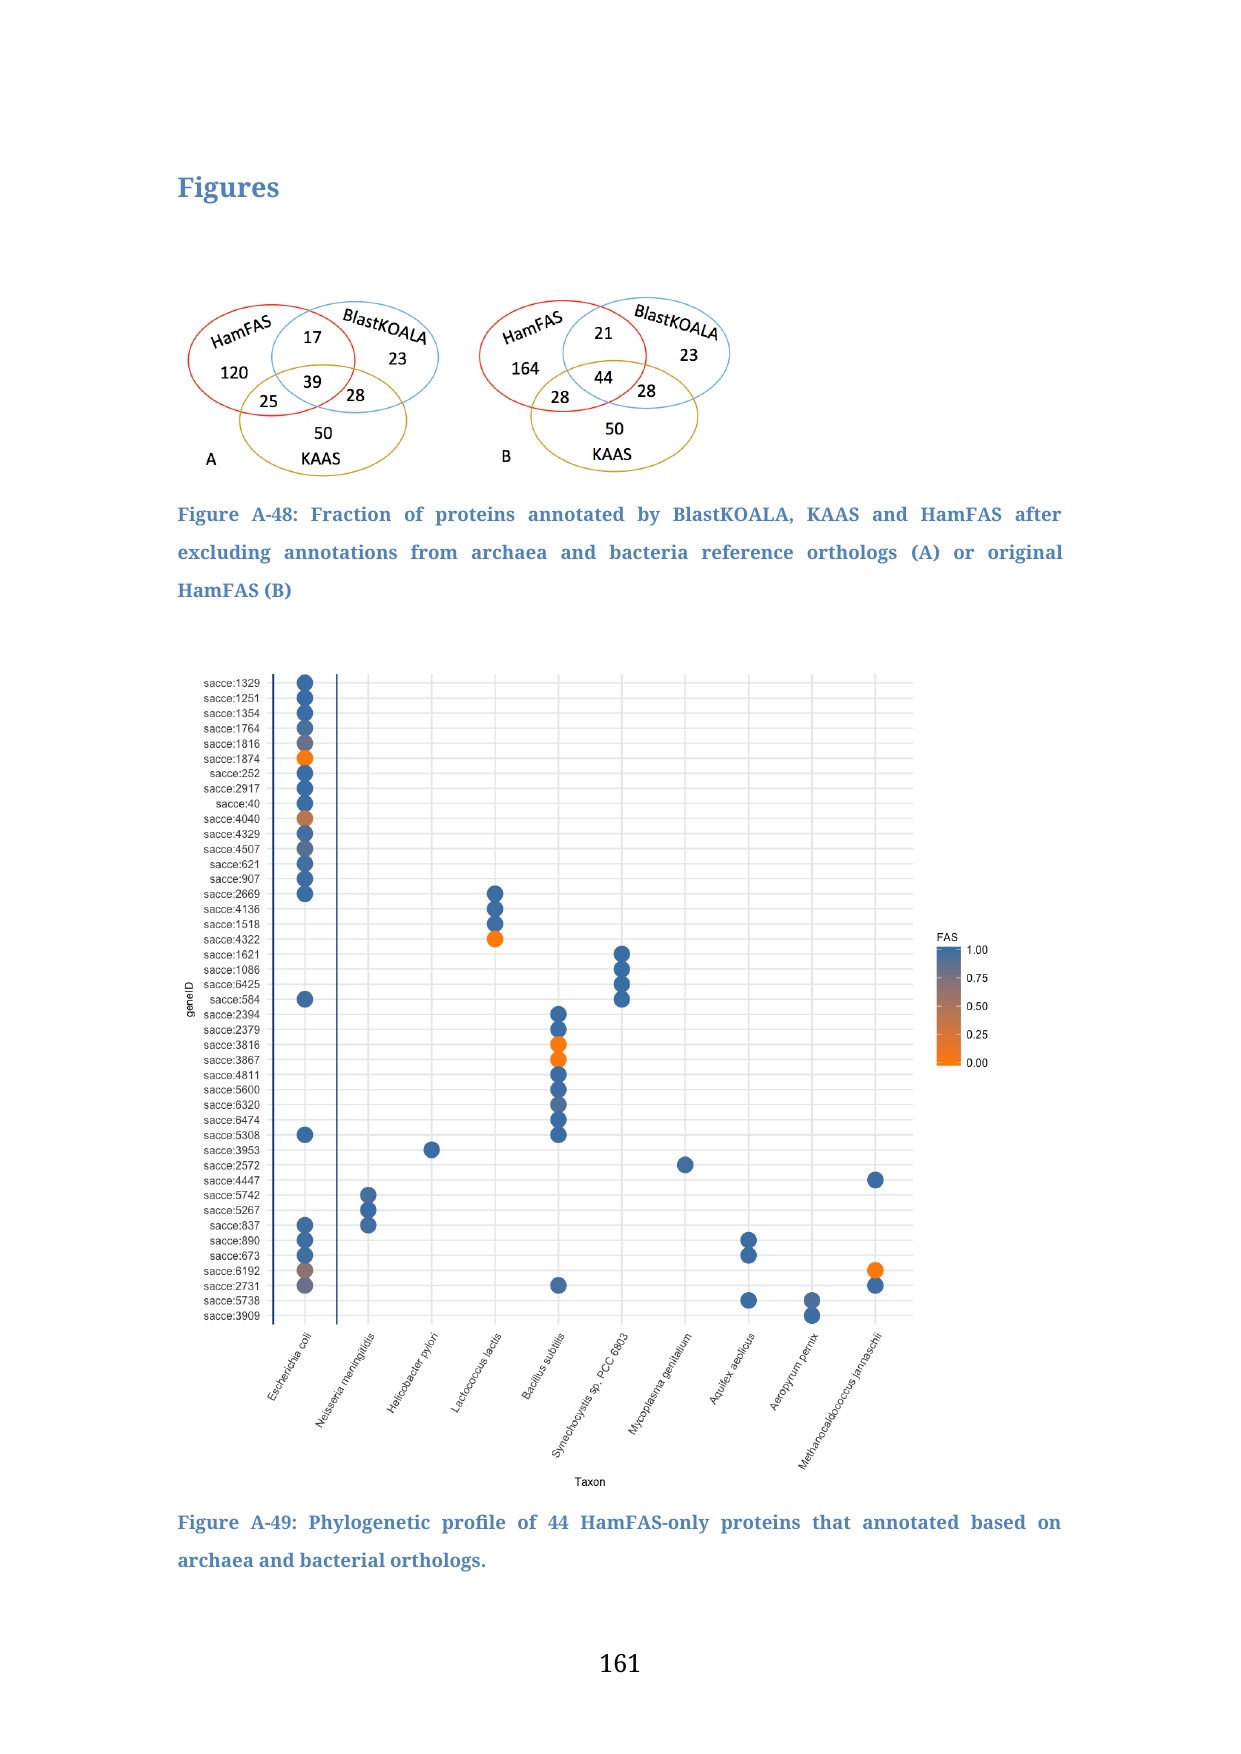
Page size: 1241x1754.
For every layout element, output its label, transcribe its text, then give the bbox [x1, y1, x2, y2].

picture [177, 275, 740, 485]
subtitle Figures [177, 168, 1063, 205]
picture [177, 667, 1003, 1493]
